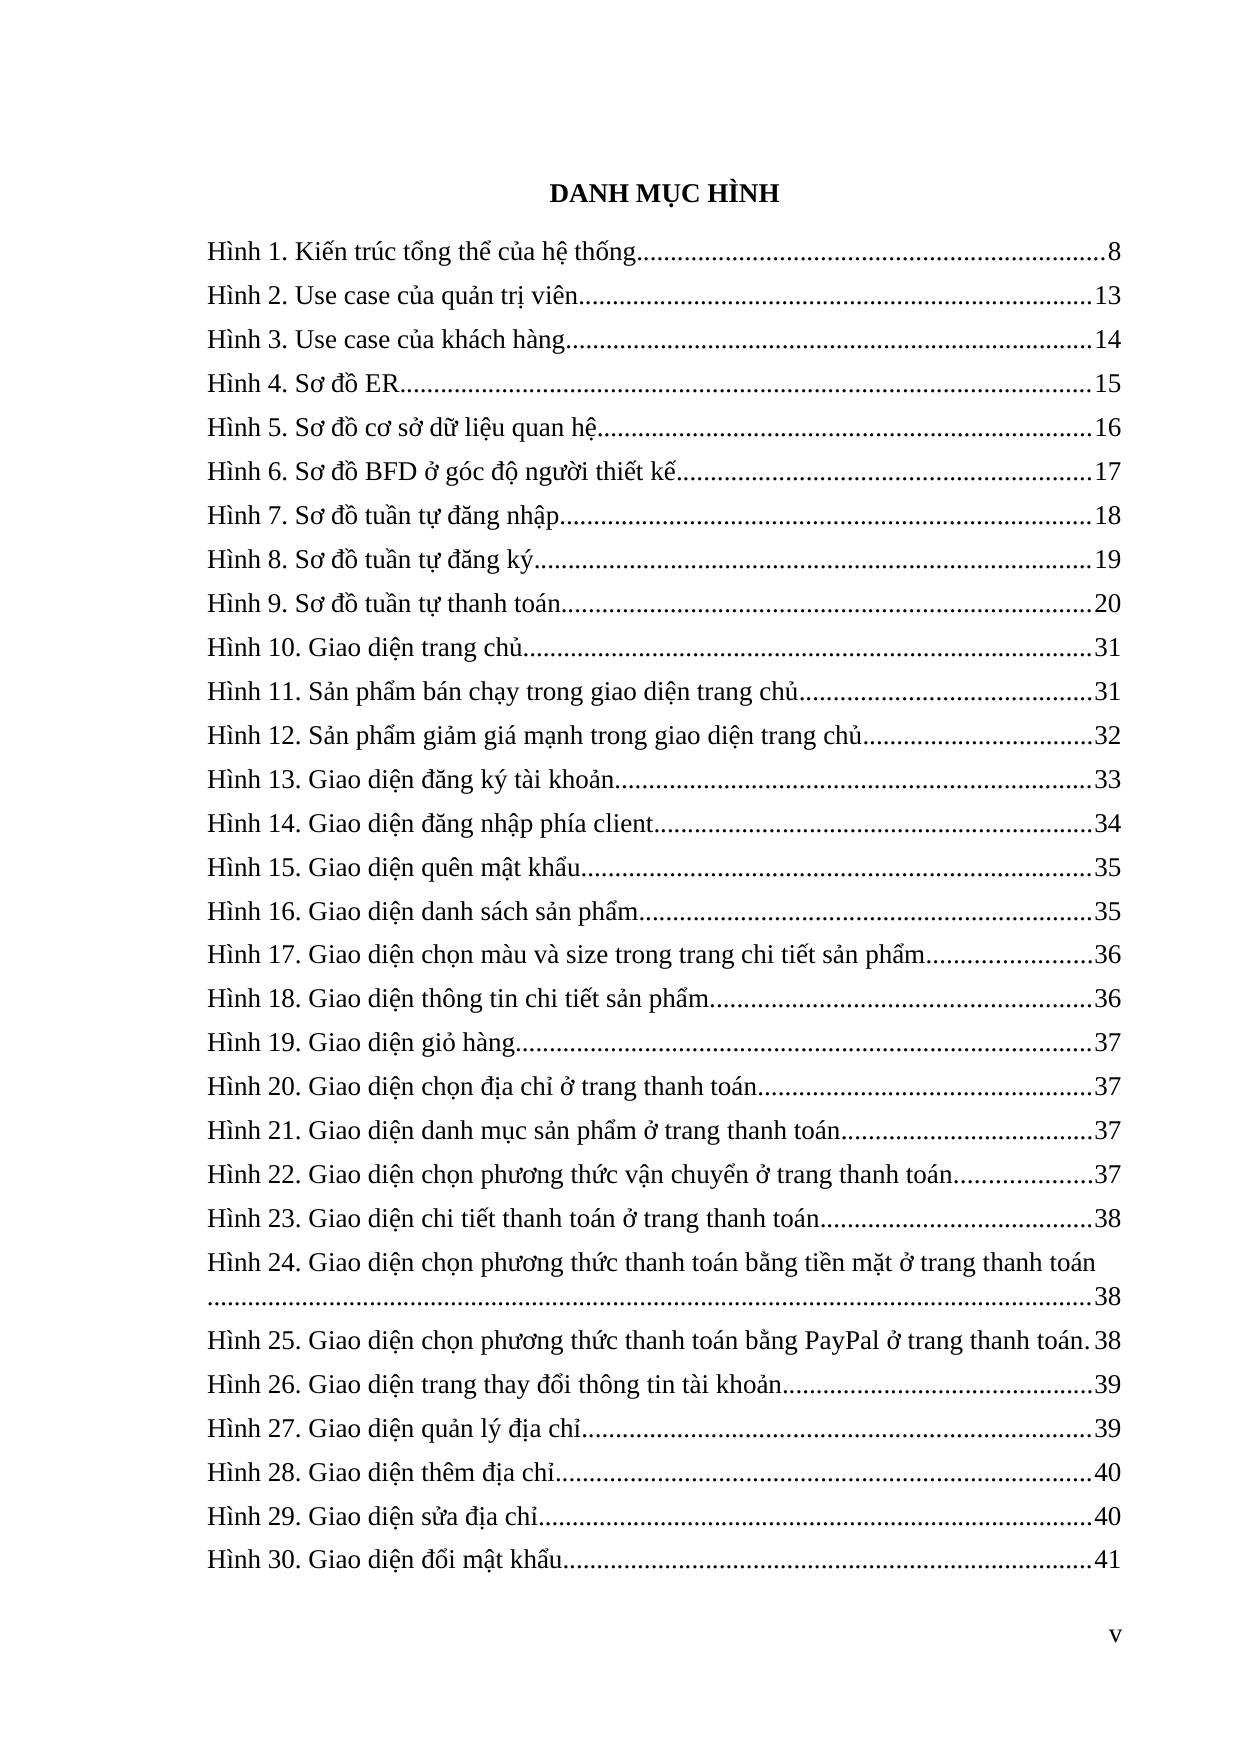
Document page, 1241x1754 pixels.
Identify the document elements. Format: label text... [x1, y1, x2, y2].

text Hình 4. Sơ đồ ER 15 [207, 367, 1122, 398]
text Hình 17. Giao diện chọn màu và size trong trang chi tiết sản phẩm 36 [207, 939, 1122, 970]
text Hình 24. Giao diện chọn phương thức thanh toán bằng tiền mặt ở trang thanh toán 38 [207, 1246, 1122, 1311]
text Hình 10. Giao diện trang chủ 31 [207, 631, 1122, 662]
text Hình 7. Sơ đồ tuần tự đăng nhập 18 [207, 499, 1122, 530]
text Hình 23. Giao diện chi tiết thanh toán ở trang thanh toán 38 [207, 1202, 1122, 1233]
text Hình 28. Giao diện thêm địa chỉ 40 [207, 1456, 1122, 1487]
text Hình 30. Giao diện đổi mật khẩu 41 [207, 1544, 1122, 1575]
text Hình 3. Use case của khách hàng 14 [207, 323, 1122, 354]
text Hình 2. Use case của quản trị viên 13 [207, 279, 1122, 310]
text Hình 11. Sản phẩm bán chạy trong giao diện trang chủ 31 [207, 675, 1122, 706]
text DANH MỤC HÌNH [207, 177, 1122, 208]
text Hình 14. Giao diện đăng nhập phía client 34 [207, 807, 1122, 838]
text Hình 5. Sơ đồ cơ sở dữ liệu quan hệ 16 [207, 411, 1122, 442]
text Hình 13. Giao diện đăng ký tài khoản 33 [207, 763, 1122, 794]
text Hình 21. Giao diện danh mục sản phẩm ở trang thanh toán 37 [207, 1114, 1122, 1146]
text Hình 6. Sơ đồ BFD ở góc độ người thiết kế 17 [207, 455, 1122, 486]
text Hình 15. Giao diện quên mật khẩu 35 [207, 851, 1122, 882]
text Hình 29. Giao diện sửa địa chỉ 40 [207, 1500, 1122, 1531]
text Hình 9. Sơ đồ tuần tự thanh toán 20 [207, 587, 1122, 618]
text Hình 25. Giao diện chọn phương thức thanh toán bằng PayPal ở trang thanh toán 38 [207, 1324, 1122, 1355]
text Hình 12. Sản phẩm giảm giá mạnh trong giao diện trang chủ 32 [207, 719, 1122, 750]
text Hình 19. Giao diện giỏ hàng 37 [207, 1027, 1122, 1058]
text Hình 16. Giao diện danh sách sản phẩm 35 [207, 895, 1122, 926]
text Hình 26. Giao diện trang thay đổi thông tin tài khoản 39 [207, 1368, 1122, 1399]
text Hình 1. Kiến trúc tổng thể của hệ thống 8 [207, 235, 1122, 266]
text Hình 27. Giao diện quản lý địa chỉ 39 [207, 1412, 1122, 1443]
text Hình 18. Giao diện thông tin chi tiết sản phẩm 36 [207, 983, 1122, 1014]
text Hình 8. Sơ đồ tuần tự đăng ký 19 [207, 543, 1122, 574]
text Hình 20. Giao diện chọn địa chỉ ở trang thanh toán 37 [207, 1071, 1122, 1102]
text Hình 22. Giao diện chọn phương thức vận chuyển ở trang thanh toán 37 [207, 1158, 1122, 1189]
